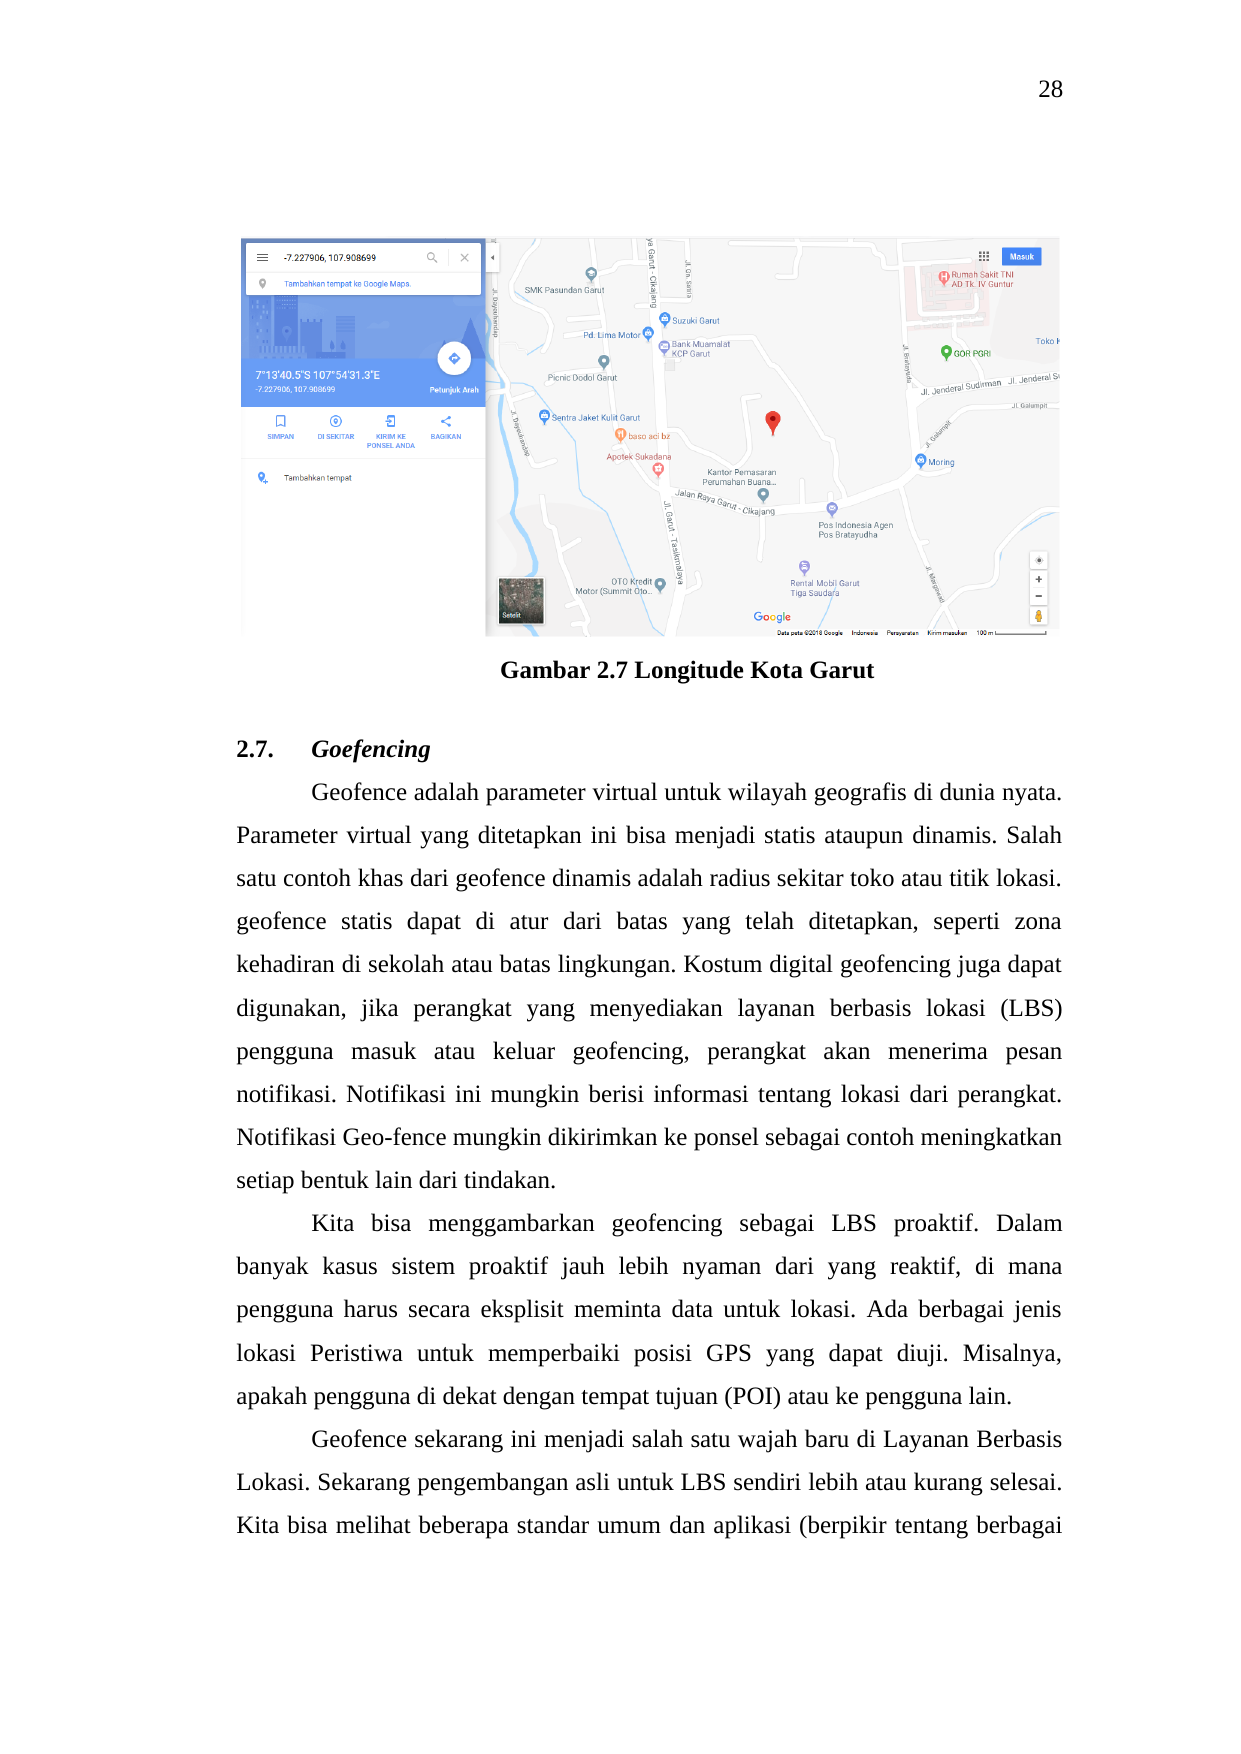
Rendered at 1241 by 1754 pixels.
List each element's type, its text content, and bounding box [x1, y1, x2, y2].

subtitle Goefencing [236, 734, 1063, 763]
text Kita bisa menggambarkan geofencing sebagai LBS proaktif. Dalam banyak kasus sistem proaktif jauh lebih nyaman dari yang reaktif, di mana pengguna harus secara eksplisit meminta data untuk lokasi. Ada berbagai jenis lokasi Peristiwa untuk memperbaiki posisi GPS yang dapat diuji. Misalnya, apakah pengguna di dekat dengan tempat tujuan (POI) atau ke pengguna lain. [236, 1208, 1063, 1409]
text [236, 1424, 1063, 1539]
text Geofence adalah parameter virtual untuk wilayah geografis di dunia nyata. Parameter virtual yang ditetapkan ini bisa menjadi statis ataupun dinamis. Salah satu contoh khas dari geofence dinamis adalah radius sekitar toko atau titik lokasi. geofence statis dapat di atur dari batas yang telah ditetapkan, seperti zona kehadiran di sekolah atau batas lingkungan. Kostum digital geofencing juga dapat digunakan, jika perangkat yang menyediakan layanan berbasis lokasi (LBS) pengguna masuk atau keluar geofencing, perangkat akan menerima pesan notifikasi. Notifikasi ini mungkin berisi informasi tentang lokasi dari perangkat. Notifikasi Geo-fence mungkin dikirimkan ke ponsel sebagai contoh meningkatkan setiap bentuk lain dari tindakan. [236, 777, 1063, 1194]
